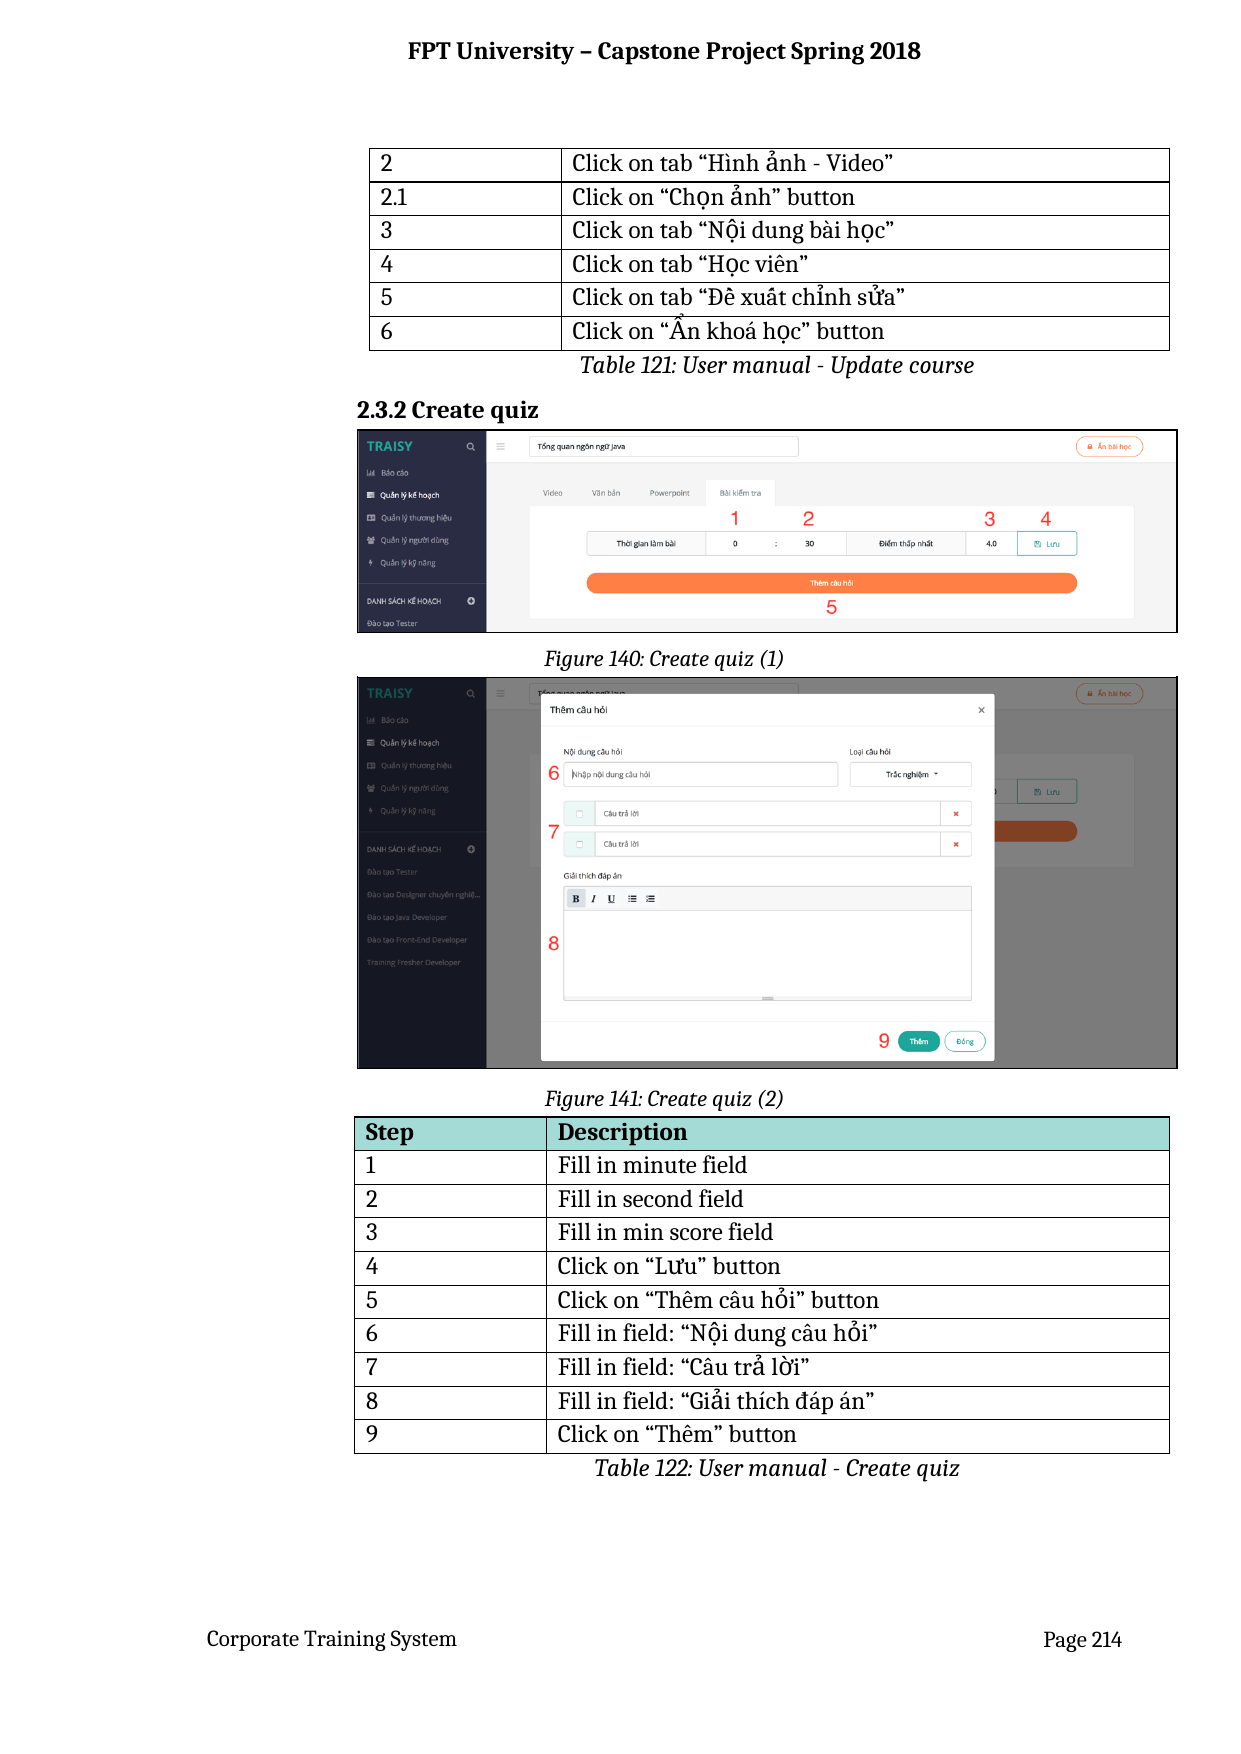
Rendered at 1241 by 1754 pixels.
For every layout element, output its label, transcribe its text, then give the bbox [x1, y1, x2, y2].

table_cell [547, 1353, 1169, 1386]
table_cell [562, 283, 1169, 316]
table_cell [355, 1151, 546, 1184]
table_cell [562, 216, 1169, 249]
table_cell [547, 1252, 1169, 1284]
list Table 121: User manual - Update course [432, 351, 1122, 379]
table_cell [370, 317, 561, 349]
picture [358, 678, 1176, 1068]
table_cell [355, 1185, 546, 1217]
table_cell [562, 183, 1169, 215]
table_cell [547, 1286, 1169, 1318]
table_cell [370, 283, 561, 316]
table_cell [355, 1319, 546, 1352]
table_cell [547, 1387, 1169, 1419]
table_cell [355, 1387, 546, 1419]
text Figure 140: Create quiz (1) [207, 646, 1122, 672]
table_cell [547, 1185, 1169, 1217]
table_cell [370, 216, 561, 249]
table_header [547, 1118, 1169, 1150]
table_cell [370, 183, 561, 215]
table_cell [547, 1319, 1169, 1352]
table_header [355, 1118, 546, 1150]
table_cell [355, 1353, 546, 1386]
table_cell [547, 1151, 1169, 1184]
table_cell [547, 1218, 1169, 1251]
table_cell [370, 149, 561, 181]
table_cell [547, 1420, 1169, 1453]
subtitle 2.3.2 Create quiz [357, 396, 1124, 425]
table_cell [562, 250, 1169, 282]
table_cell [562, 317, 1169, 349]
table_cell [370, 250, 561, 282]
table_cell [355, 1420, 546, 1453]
list Table 122: User manual - Create quiz [432, 1454, 1122, 1483]
text Figure 141: Create quiz (2) [207, 1086, 1122, 1112]
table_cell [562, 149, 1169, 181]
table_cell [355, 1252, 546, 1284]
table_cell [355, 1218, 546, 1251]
picture [358, 431, 1176, 632]
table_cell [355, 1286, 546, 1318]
